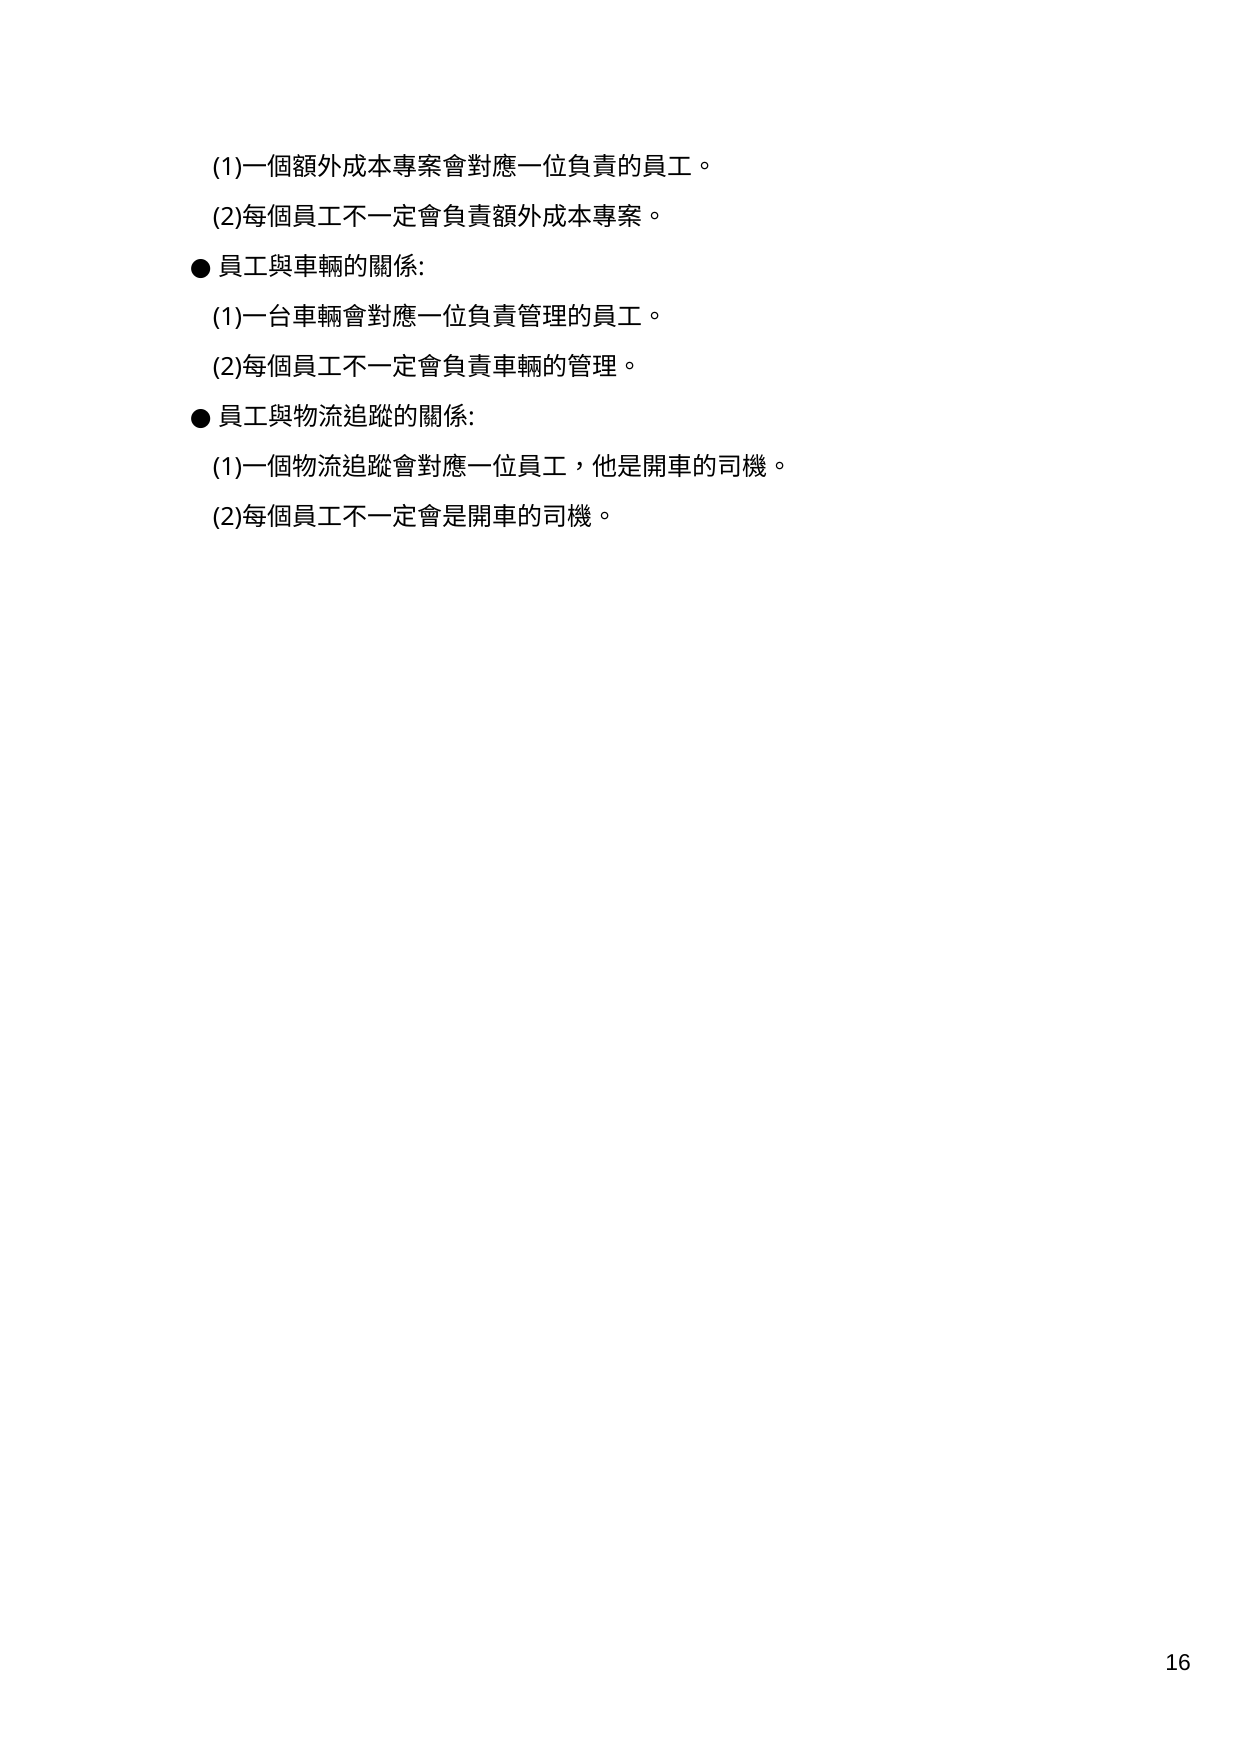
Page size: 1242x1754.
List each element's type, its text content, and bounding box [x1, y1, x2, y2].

text (2)每個員工不一定會是開車的司機。 [213, 496, 1053, 532]
text (1)一個額外成本專案會對應一位負責的員工。 [213, 147, 1053, 183]
text ● 員工與物流追蹤的關係: [189, 396, 1053, 433]
text (1)一台車輛會對應一位負責管理的員工。 [213, 297, 1053, 333]
text (2)每個員工不一定會負責車輛的管理。 [213, 346, 1053, 383]
text (2)每個員工不一定會負責額外成本專案。 [213, 197, 1053, 233]
text ● 員工與車輛的關係: [189, 247, 1053, 283]
text (1)一個物流追蹤會對應一位員工，他是開車的司機。 [213, 446, 1053, 482]
